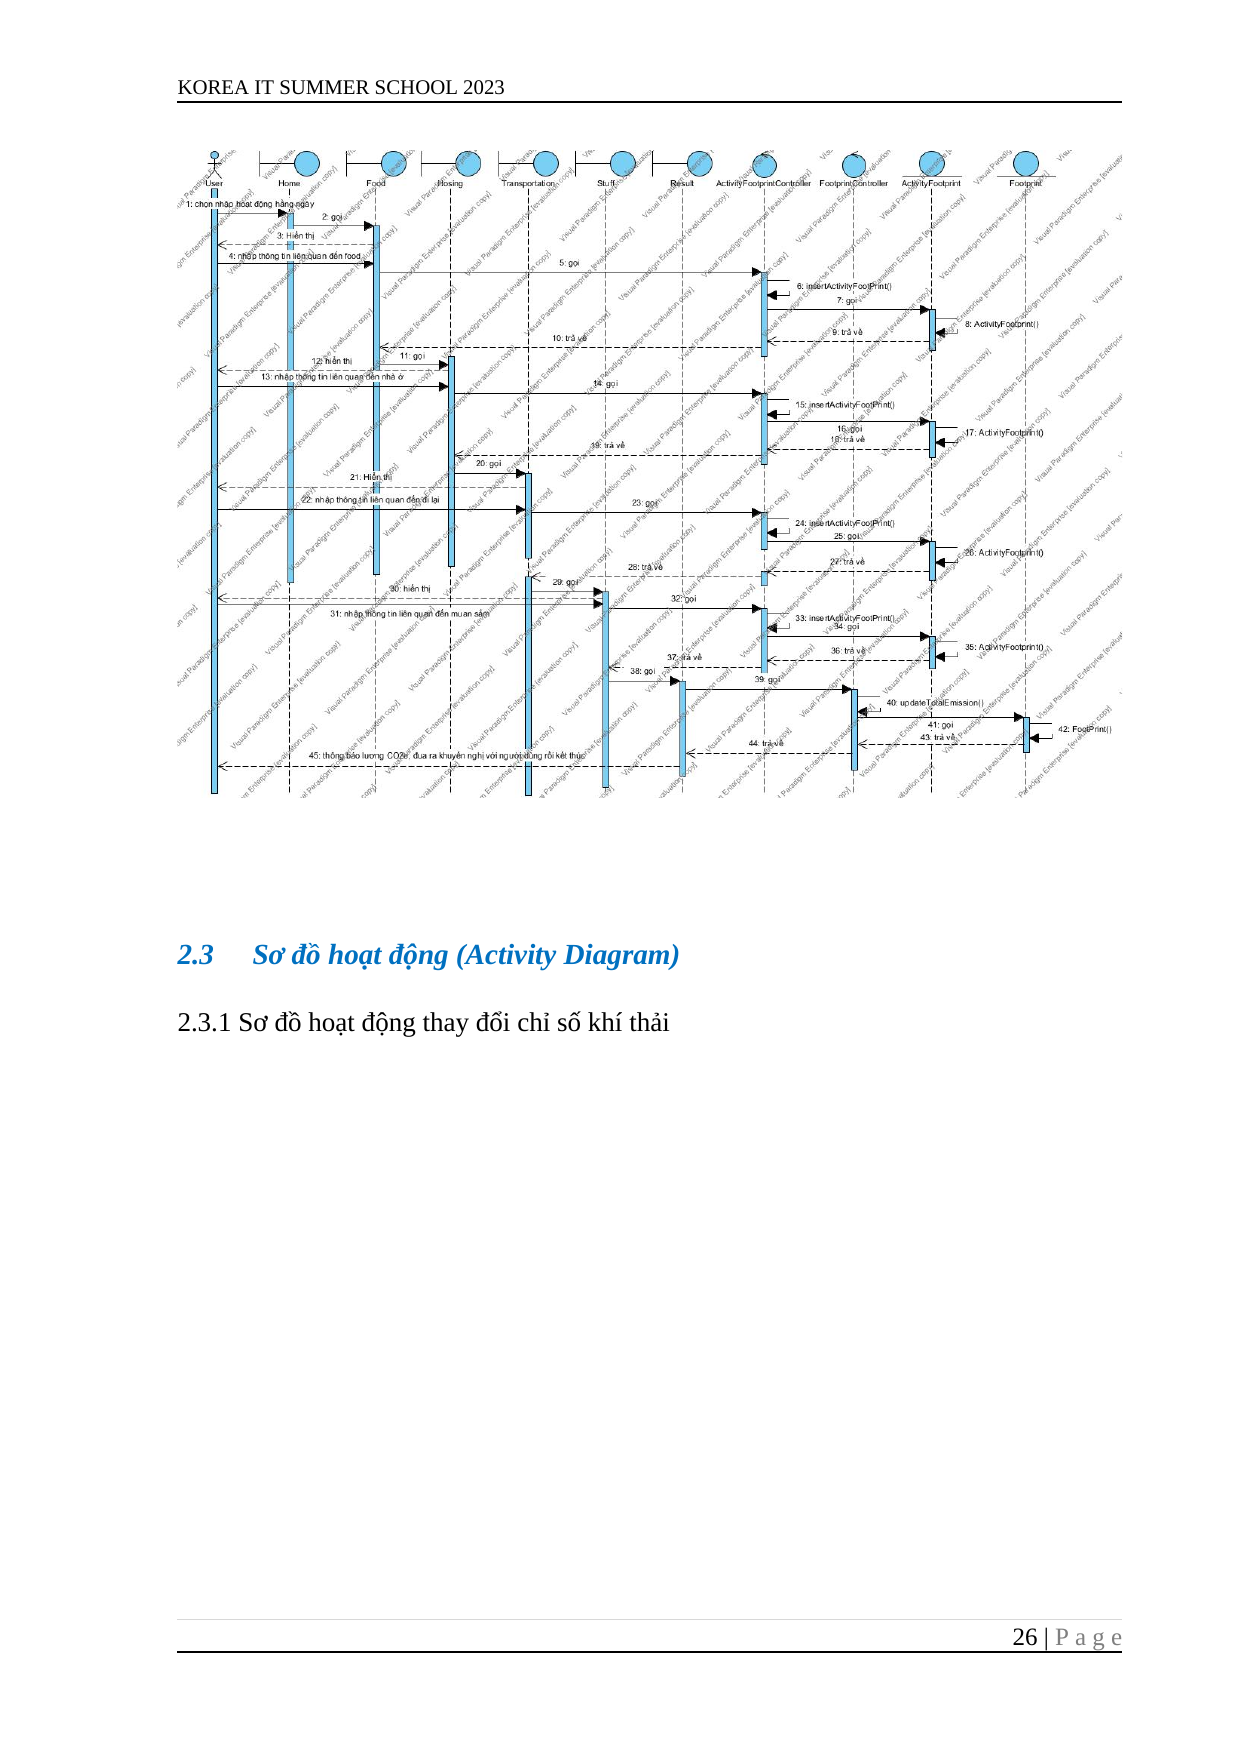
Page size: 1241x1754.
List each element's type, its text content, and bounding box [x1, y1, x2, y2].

text 2.3.1 Sơ đồ hoạt động thay đổi chỉ số khí thải [177, 1006, 1122, 1037]
picture [177, 150, 1123, 798]
subtitle Sơ đồ hoạt động (Activity Diagram) [177, 937, 1122, 971]
